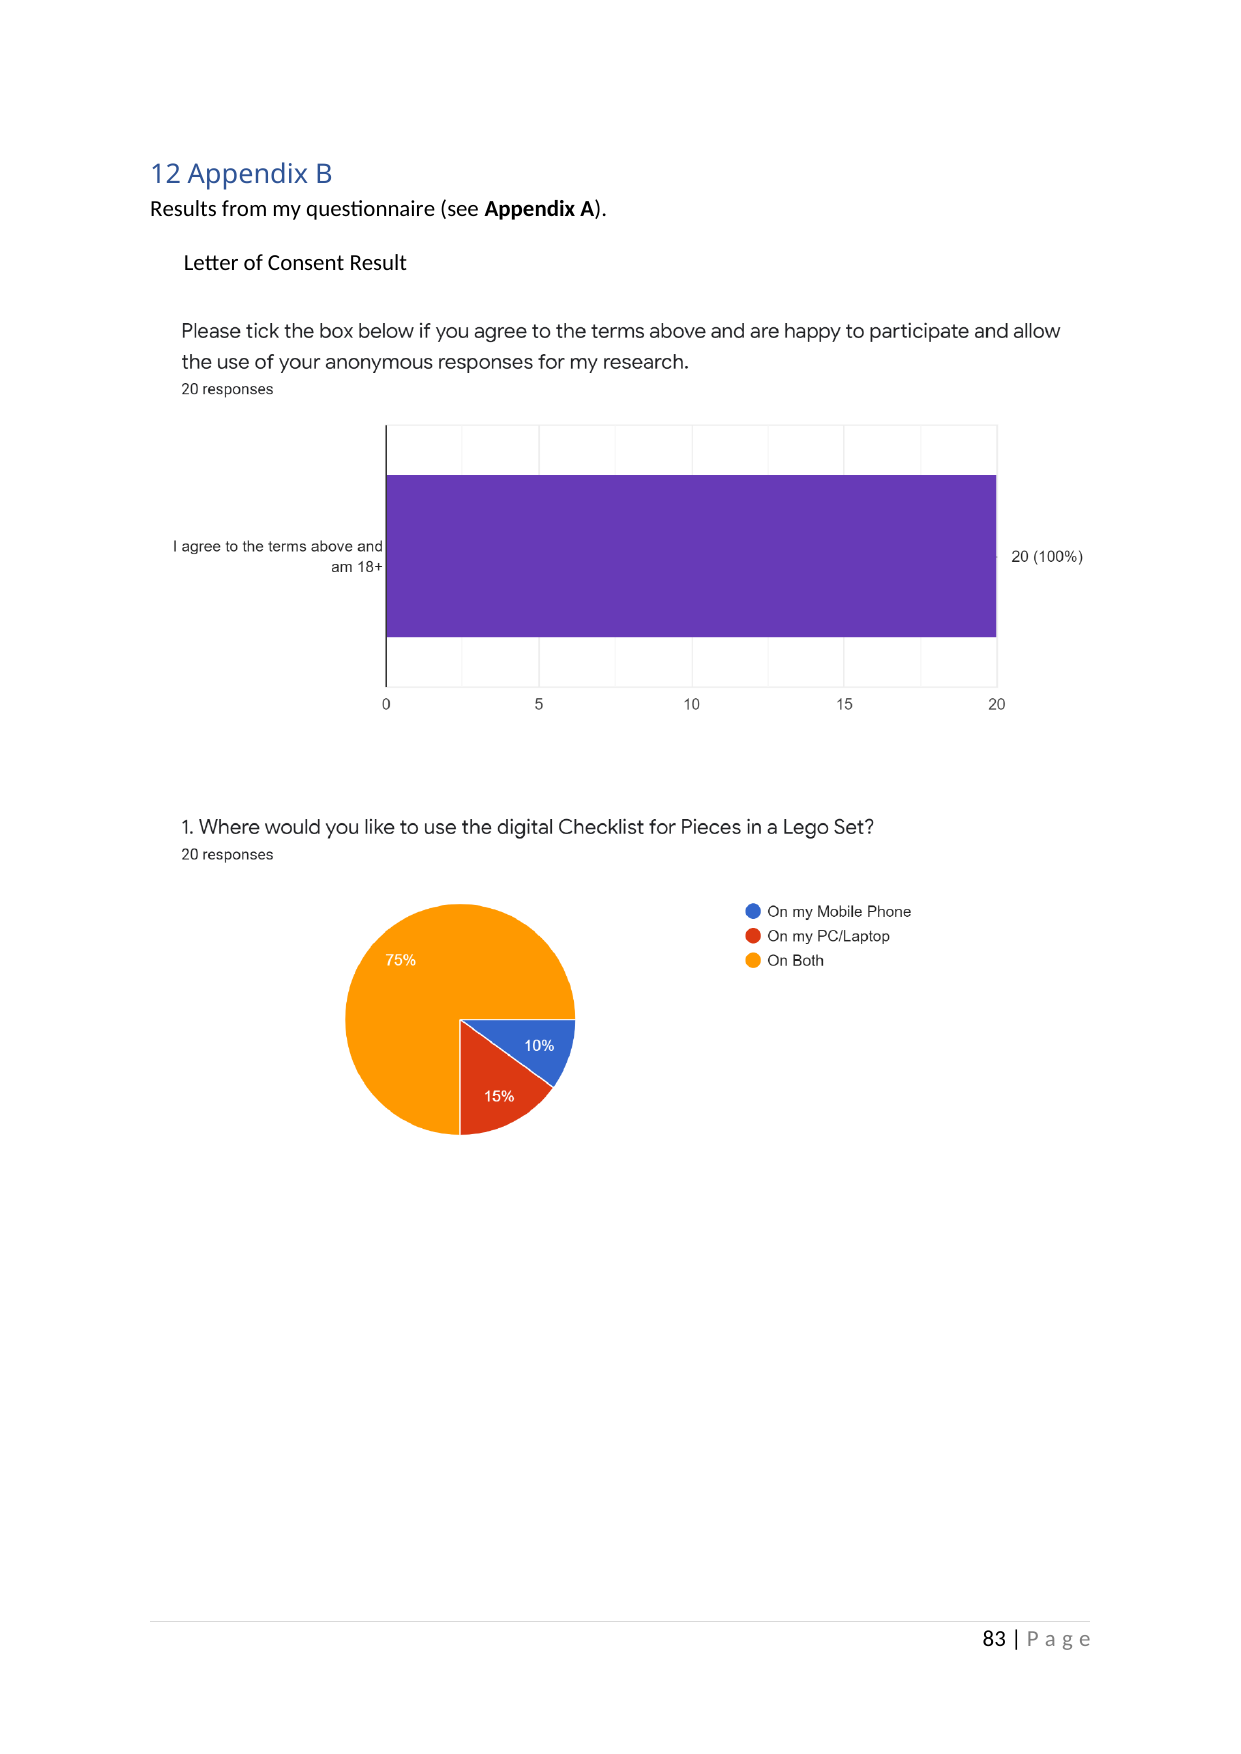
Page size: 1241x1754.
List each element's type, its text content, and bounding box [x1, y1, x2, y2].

subtitle Appendix B [150, 154, 1090, 191]
picture [150, 286, 1091, 764]
text Results from my questionnaire (see Appendix A). [150, 194, 1090, 222]
picture [150, 782, 1091, 1179]
